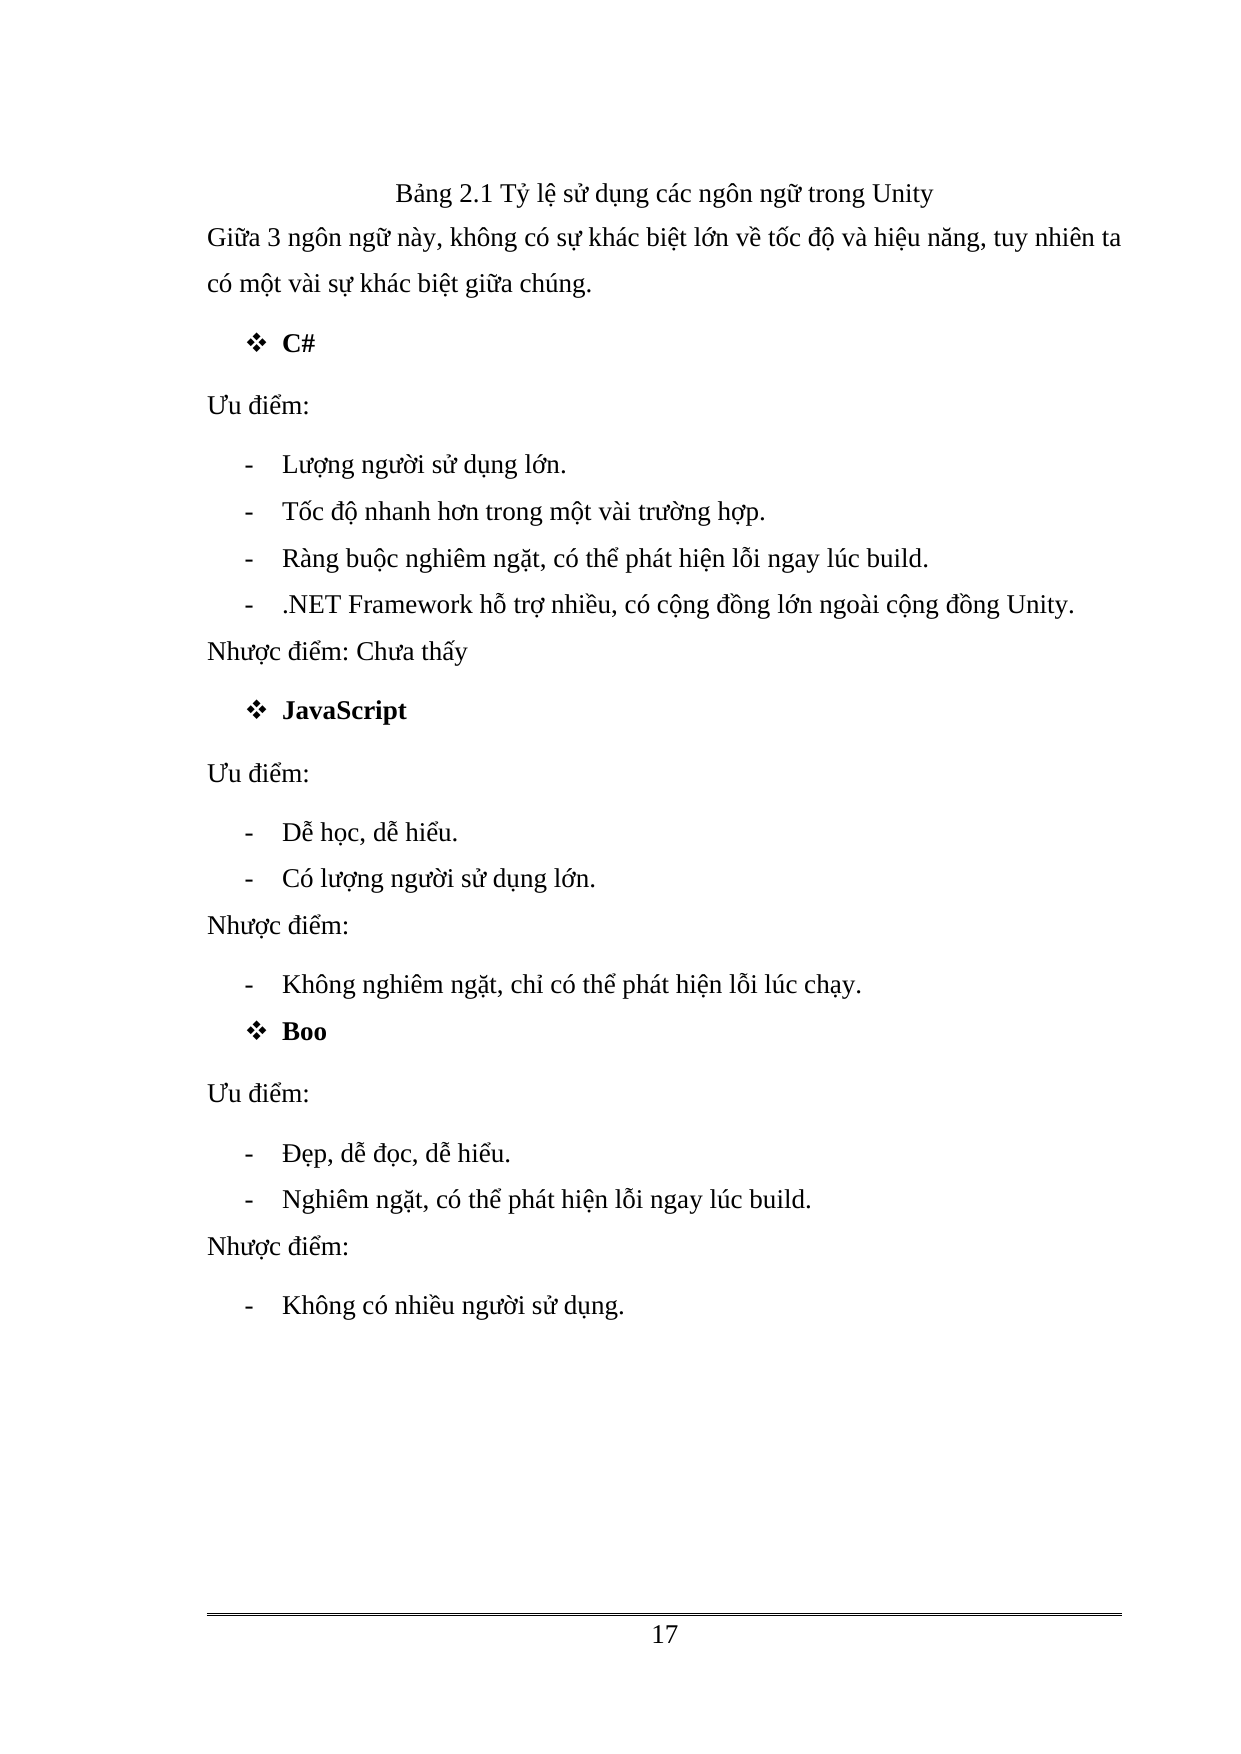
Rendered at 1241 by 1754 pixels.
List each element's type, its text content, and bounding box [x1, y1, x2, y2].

list Không có nhiều người sử dụng. [244, 1289, 1122, 1320]
text Nhược điểm: [207, 1230, 1122, 1261]
text Giữa 3 ngôn ngữ này, không có sự khác biệt lớn về tốc độ và hiệu năng, tuy nhiên ta có một vài sự khác biệt giữa chúng. [207, 221, 1122, 299]
list .NET Framework hỗ trợ nhiều, có cộng đồng lớn ngoài cộng đồng Unity. [244, 588, 1122, 619]
list Đẹp, dễ đọc, dễ hiểu. [244, 1137, 1122, 1168]
text Nhược điểm: Chưa thấy [207, 635, 1122, 666]
list Không nghiêm ngặt, chỉ có thể phát hiện lỗi lúc chạy. [244, 968, 1122, 999]
list Lượng người sử dụng lớn. [244, 448, 1122, 479]
list C# [244, 327, 1122, 358]
text Ưu điểm: [207, 757, 1122, 788]
list Nghiêm ngặt, có thể phát hiện lỗi ngay lúc build. [244, 1183, 1122, 1214]
list Dễ học, dễ hiểu. [244, 816, 1122, 847]
list Có lượng người sử dụng lớn. [244, 862, 1122, 894]
text Nhược điểm: [207, 909, 1122, 940]
text Ưu điểm: [207, 1077, 1122, 1109]
list JavaScript [244, 694, 1122, 725]
list Tốc độ nhanh hơn trong một vài trường hợp. [244, 495, 1122, 526]
text Ưu điểm: [207, 389, 1122, 420]
list Ràng buộc nghiêm ngặt, có thể phát hiện lỗi ngay lúc build. [244, 542, 1122, 573]
list Boo [244, 1015, 1122, 1046]
